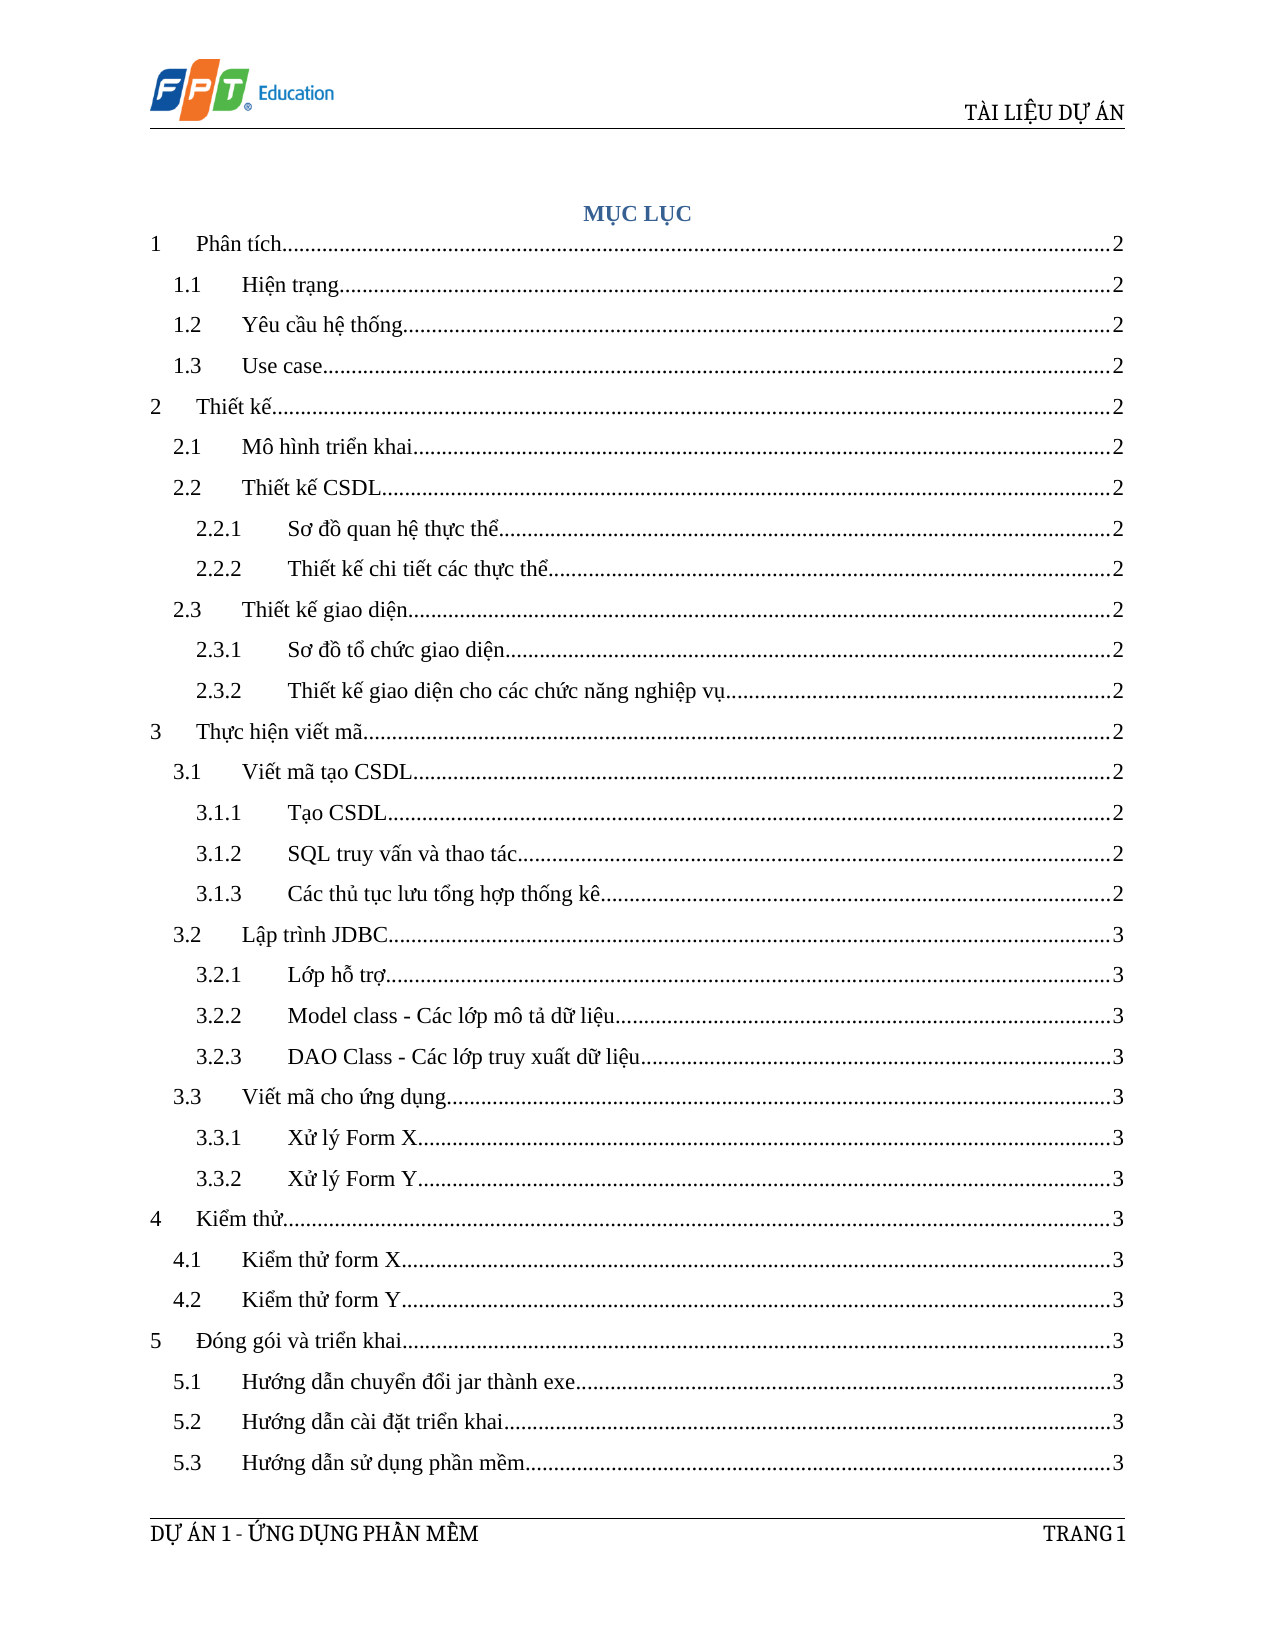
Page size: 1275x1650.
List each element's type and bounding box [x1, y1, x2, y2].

picture [150, 59, 336, 121]
